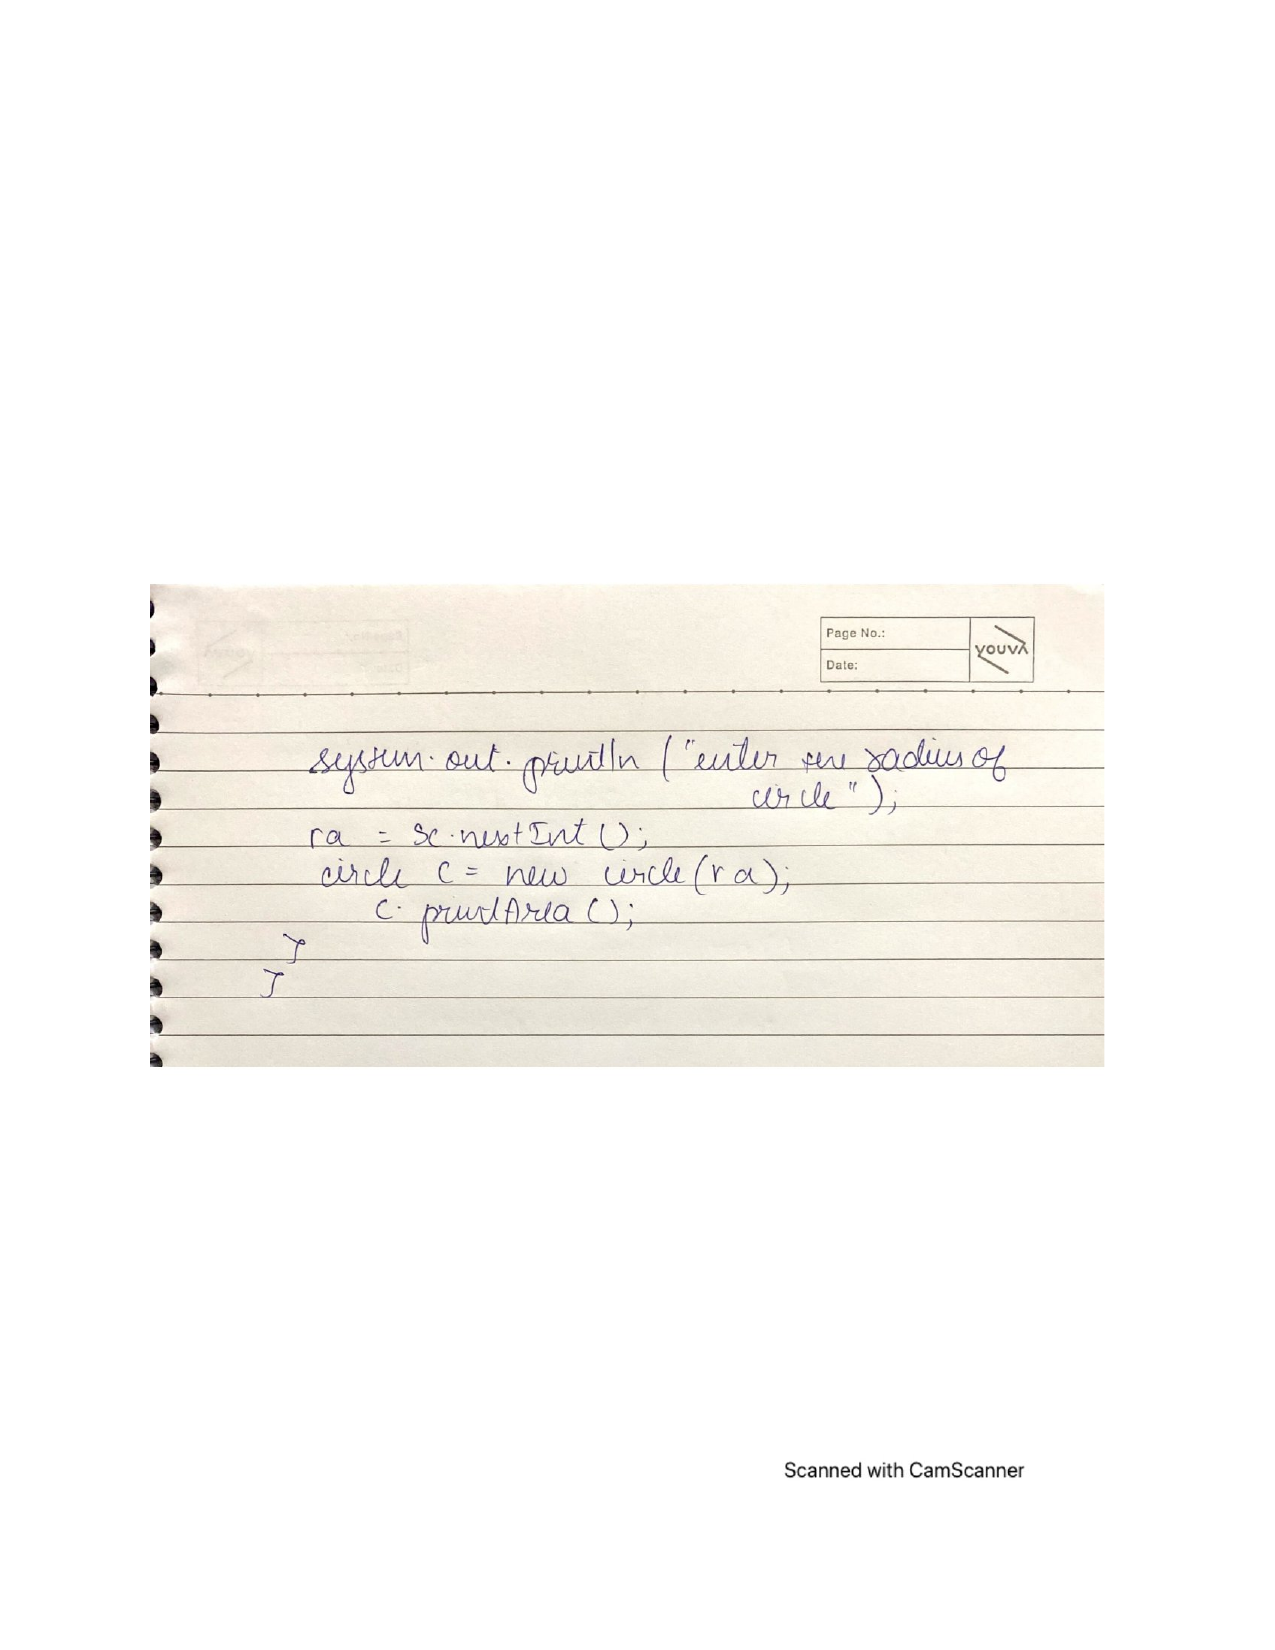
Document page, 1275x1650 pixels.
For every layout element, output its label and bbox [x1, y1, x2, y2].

picture [150, 150, 1105, 1500]
